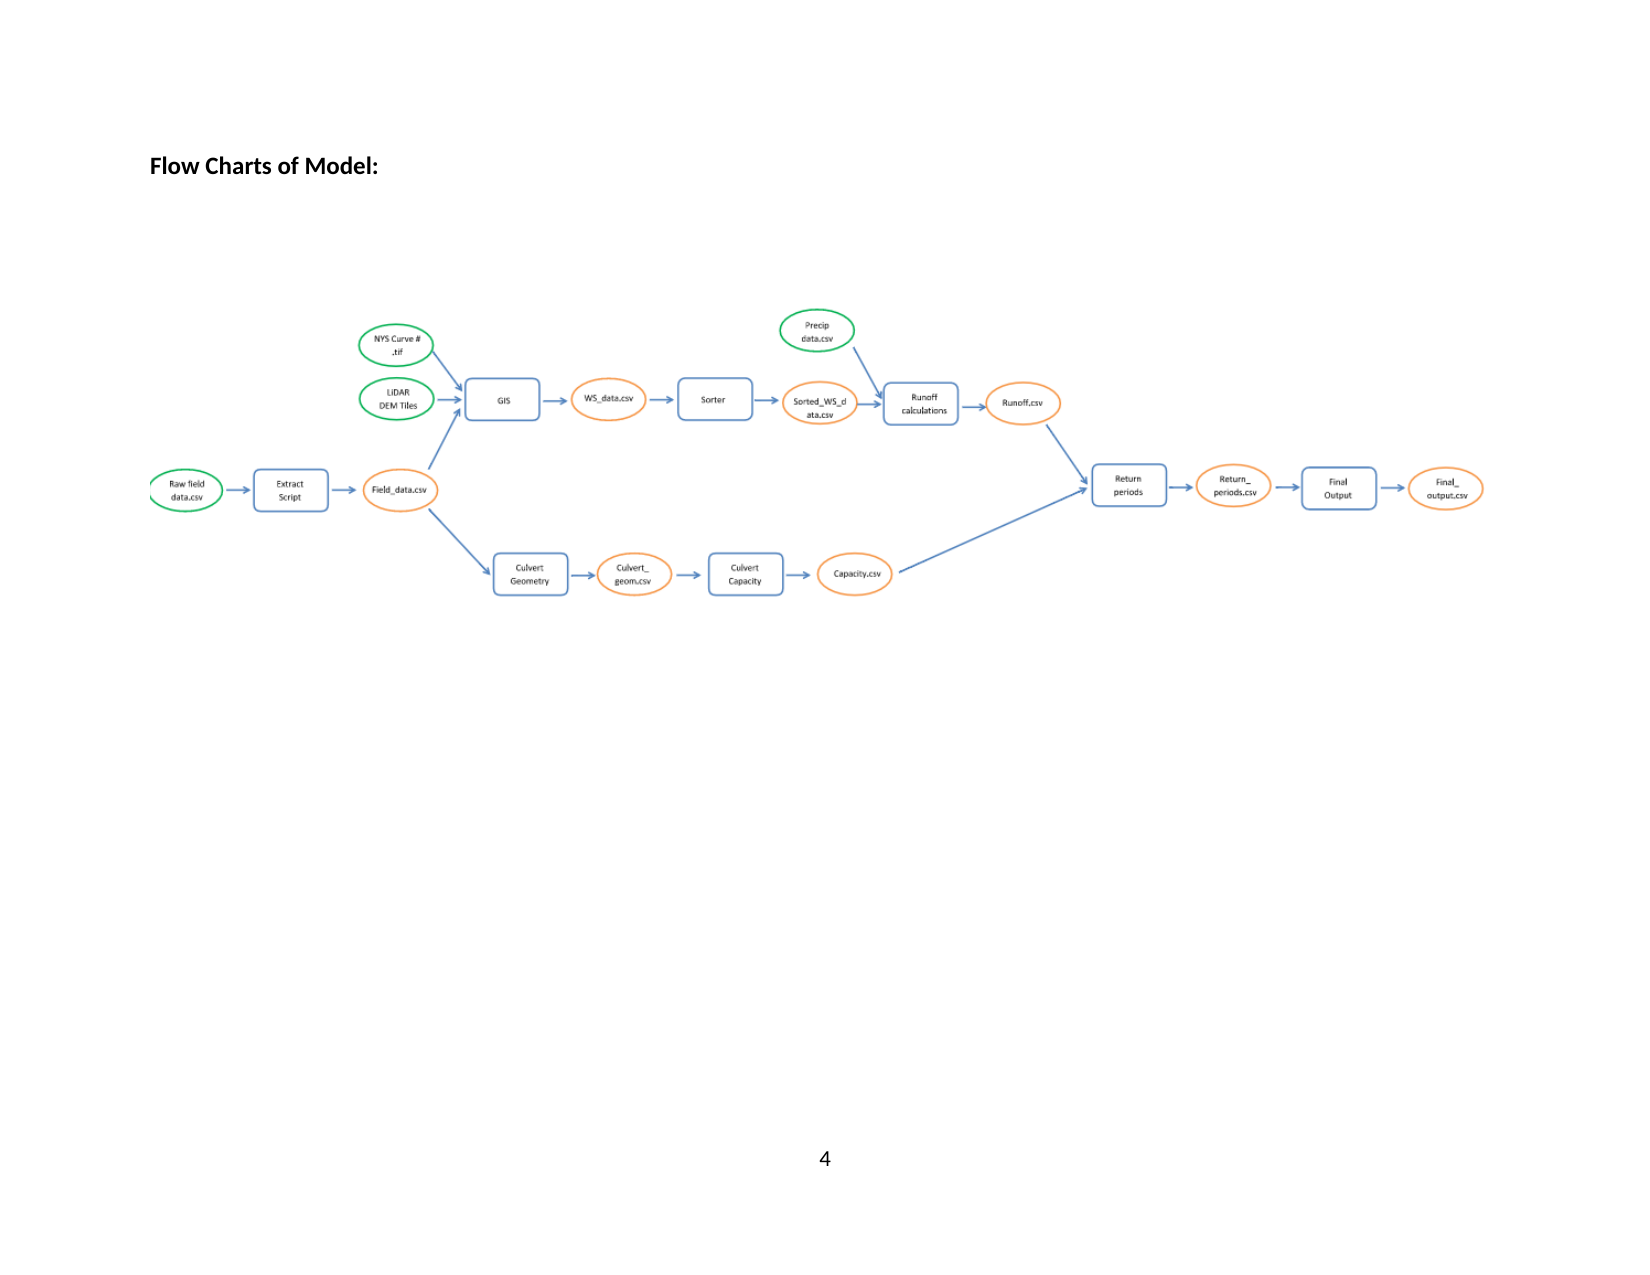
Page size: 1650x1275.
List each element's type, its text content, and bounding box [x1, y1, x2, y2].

picture [150, 220, 1485, 701]
text Flow Charts of Model: [150, 150, 1500, 181]
